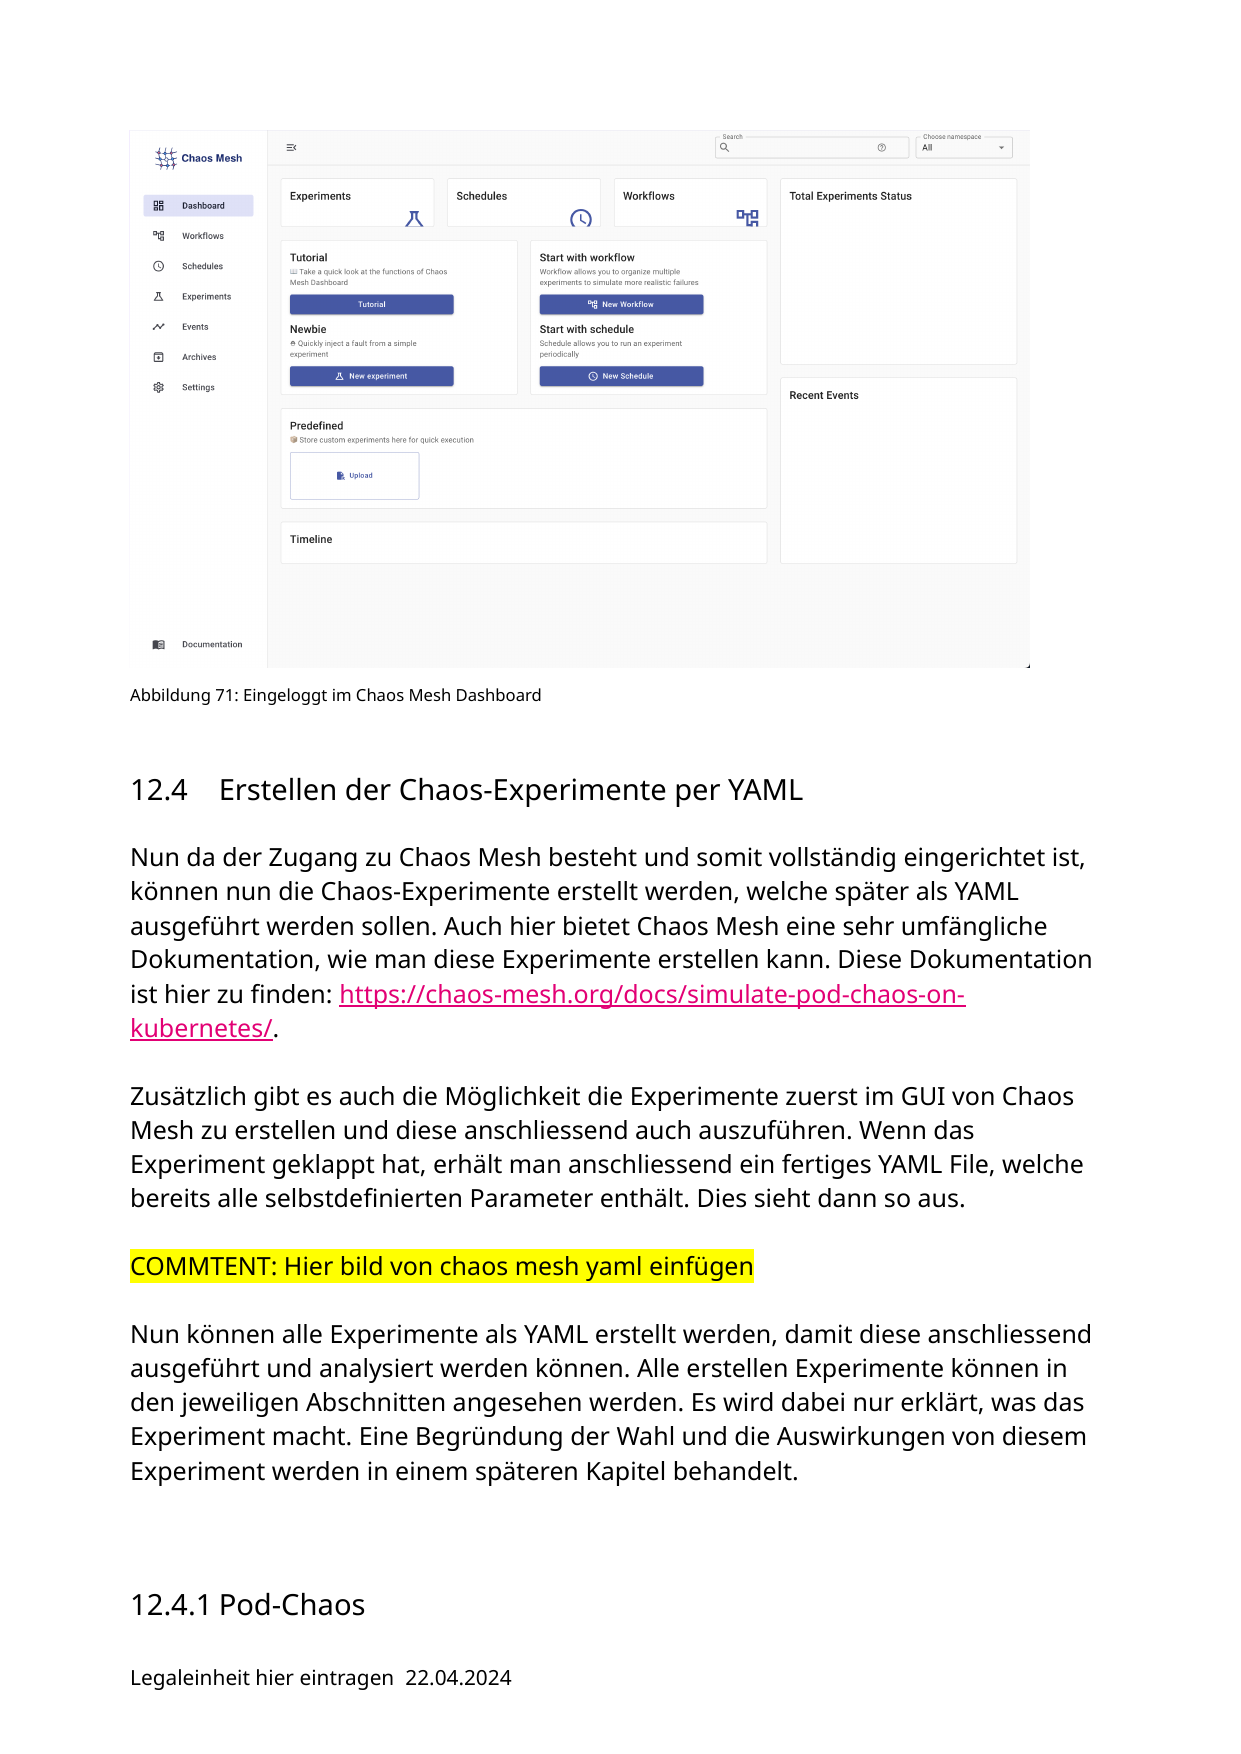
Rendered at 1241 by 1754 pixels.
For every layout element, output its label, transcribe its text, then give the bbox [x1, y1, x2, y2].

subtitle Pod-Chaos [130, 1584, 1110, 1623]
subtitle Erstellen der Chaos-Experimente per YAML [130, 769, 1110, 809]
text Nun können alle Experimente als YAML erstellt werden, damit diese anschliessend ausgeführt und analysiert werden können. Alle erstellen Experimente können in den jeweiligen Abschnitten angesehen werden. Es wird dabei nur erklärt, was das Experiment macht. Eine Begründung der Wahl und die Auswirkungen von diesem Experiment werden in einem späteren Kapitel behandelt. [130, 1317, 1110, 1487]
text Nun da der Zugang zu Chaos Mesh besteht und somit vollständig eingerichtet ist, können nun die Chaos-Experimente erstellt werden, welche später als YAML ausgeführt werden sollen. Auch hier bietet Chaos Mesh eine sehr umfängliche Dokumentation, wie man diese Experimente erstellen kann. Diese Dokumentation ist hier zu finden: https://chaos-mesh.org/docs/simulate-pod-chaos-on-kubernetes/. [130, 840, 1110, 1044]
text Zusätzlich gibt es auch die Möglichkeit die Experimente zuerst im GUI von Chaos Mesh zu erstellen und diese anschliessend auch auszuführen. Wenn das Experiment geklappt hat, erhält man anschliessend ein fertiges YAML File, welche bereits alle selbstdefinierten Parameter enthält. Dies sieht dann so aus. COMMTENT: Hier bild von chaos mesh yaml einfügen [130, 1078, 1110, 1283]
text Abbildung 71: Eingeloggt im Chaos Mesh Dashboard [130, 684, 1110, 707]
picture [129, 130, 1030, 668]
